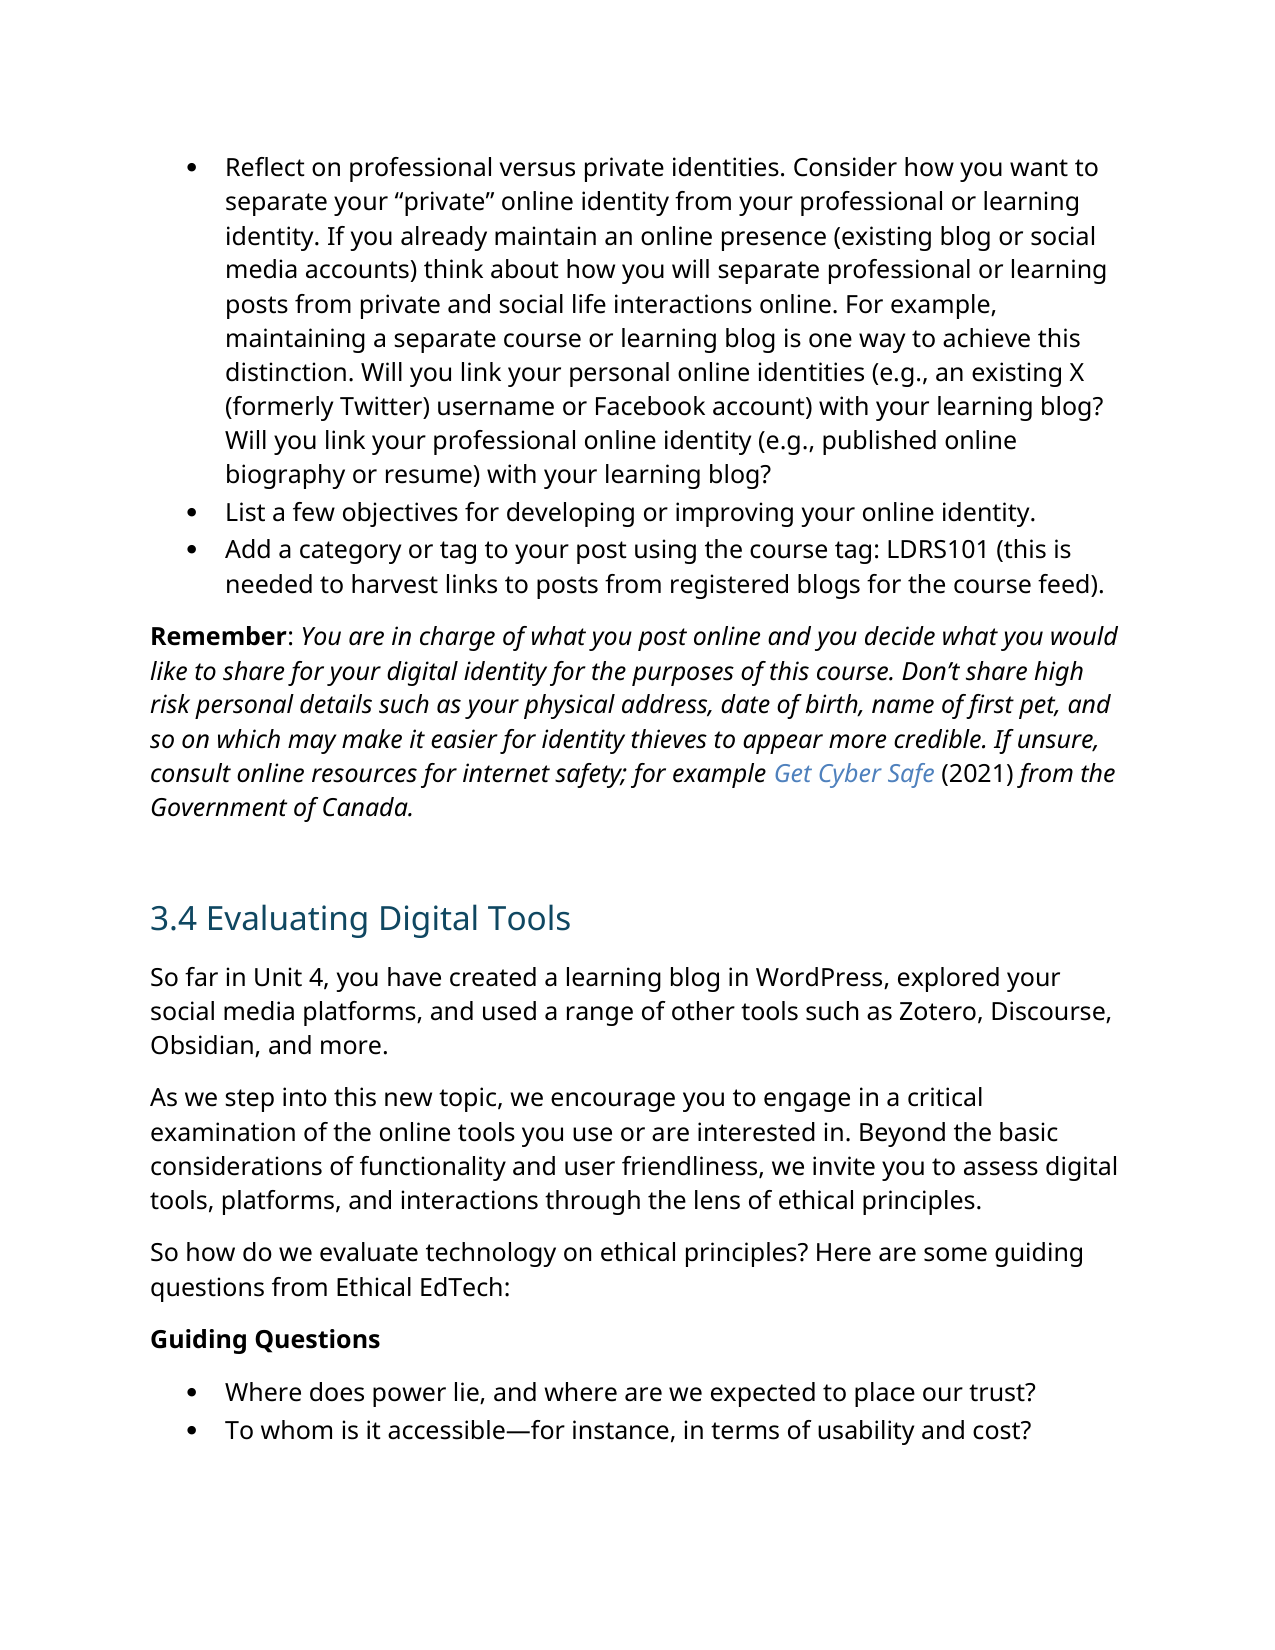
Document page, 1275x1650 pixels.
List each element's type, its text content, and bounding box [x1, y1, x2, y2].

subtitle 3.4 Evaluating Digital Tools [150, 895, 1125, 940]
text Guiding Questions [150, 1322, 1125, 1356]
text So far in Unit 4, you have created a learning blog in WordPress, explored your social media platforms, and used a range of other tools such as Zotero, Discourse, Obsidian, and more. [150, 959, 1125, 1061]
list Add a category or tag to your post using the course tag: LDRS101 (this is needed to harvest links to posts from registered blogs for the course feed). [187, 532, 1125, 600]
list List a few objectives for developing or improving your online identity. [187, 494, 1125, 528]
list Where does power lie, and where are we expected to place our trust? [187, 1375, 1125, 1409]
list To whom is it accessible—for instance, in terms of usability and cost? [187, 1413, 1125, 1447]
text Remember: You are in charge of what you post online and you decide what you would like to share for your digital identity for the purposes of this course. Don’t share high risk personal details such as your physical address, date of birth, name of first pet, and so on which may make it easier for identity thieves to appear more credible. If unsure, consult online resources for internet safety; for example Get Cyber Safe (2021) from the Government of Canada. [150, 619, 1125, 823]
text As we step into this new topic, we encourage you to engage in a critical examination of the online tools you use or are interested in. Beyond the basic considerations of functionality and user friendliness, we invite you to assess digital tools, platforms, and interactions through the lens of ethical principles. [150, 1080, 1125, 1216]
list Reflect on professional versus private identities. Consider how you want to separate your “private” online identity from your professional or learning identity. If you already maintain an online presence (existing blog or social media accounts) think about how you will separate professional or learning posts from private and social life interactions online. For example, maintaining a separate course or learning blog is one way to achieve this distinction. Will you link your personal online identities (e.g., an existing X (formerly Twitter) username or Facebook account) with your learning blog? Will you link your professional online identity (e.g., published online biography or resume) with your learning blog? [187, 150, 1125, 491]
text So how do we evaluate technology on ethical principles? Here are some guiding questions from Ethical EdTech: [150, 1235, 1125, 1303]
